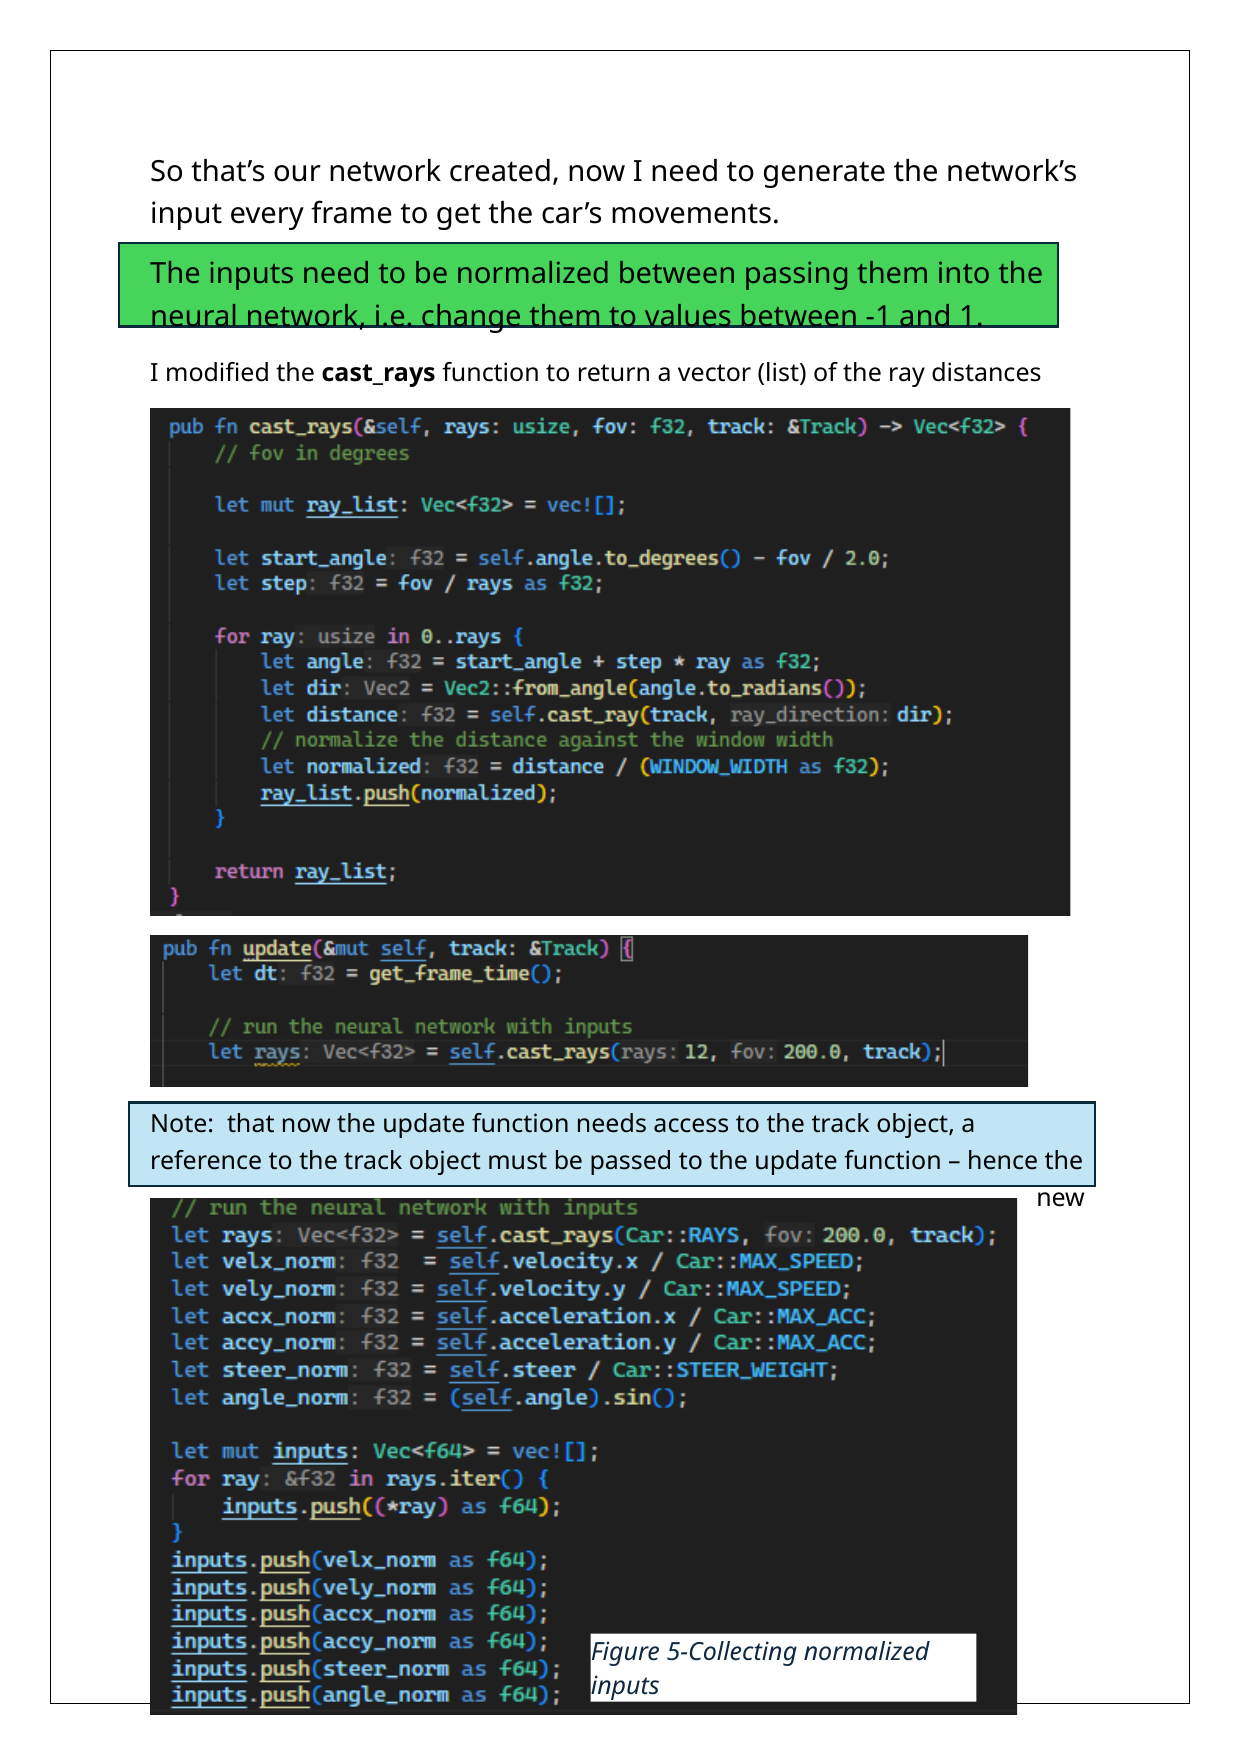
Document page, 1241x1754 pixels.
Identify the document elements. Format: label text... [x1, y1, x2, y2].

text The inputs need to be normalized between passing them into the neural network, i.e. change them to values between -1 and 1. [150, 252, 1090, 335]
text Note: that now the update function needs access to the track object, a reference to the track object must be passed to the update function – hence the new function signature. Normalising most of the input data is quite easy since the class has constant MAX values for most physical quantities, and the angle will benormalised by passing it as sin(x) rather than the angle x. [150, 1106, 1090, 1213]
text I modified the cast_rays function to return a vector (list) of the ray distances [150, 354, 1090, 389]
picture [150, 408, 1071, 916]
picture [150, 935, 1029, 1087]
picture [150, 1198, 1018, 1715]
text So that’s our network created, now I need to generate the network’s input every frame to get the car’s movements. [150, 150, 1090, 232]
